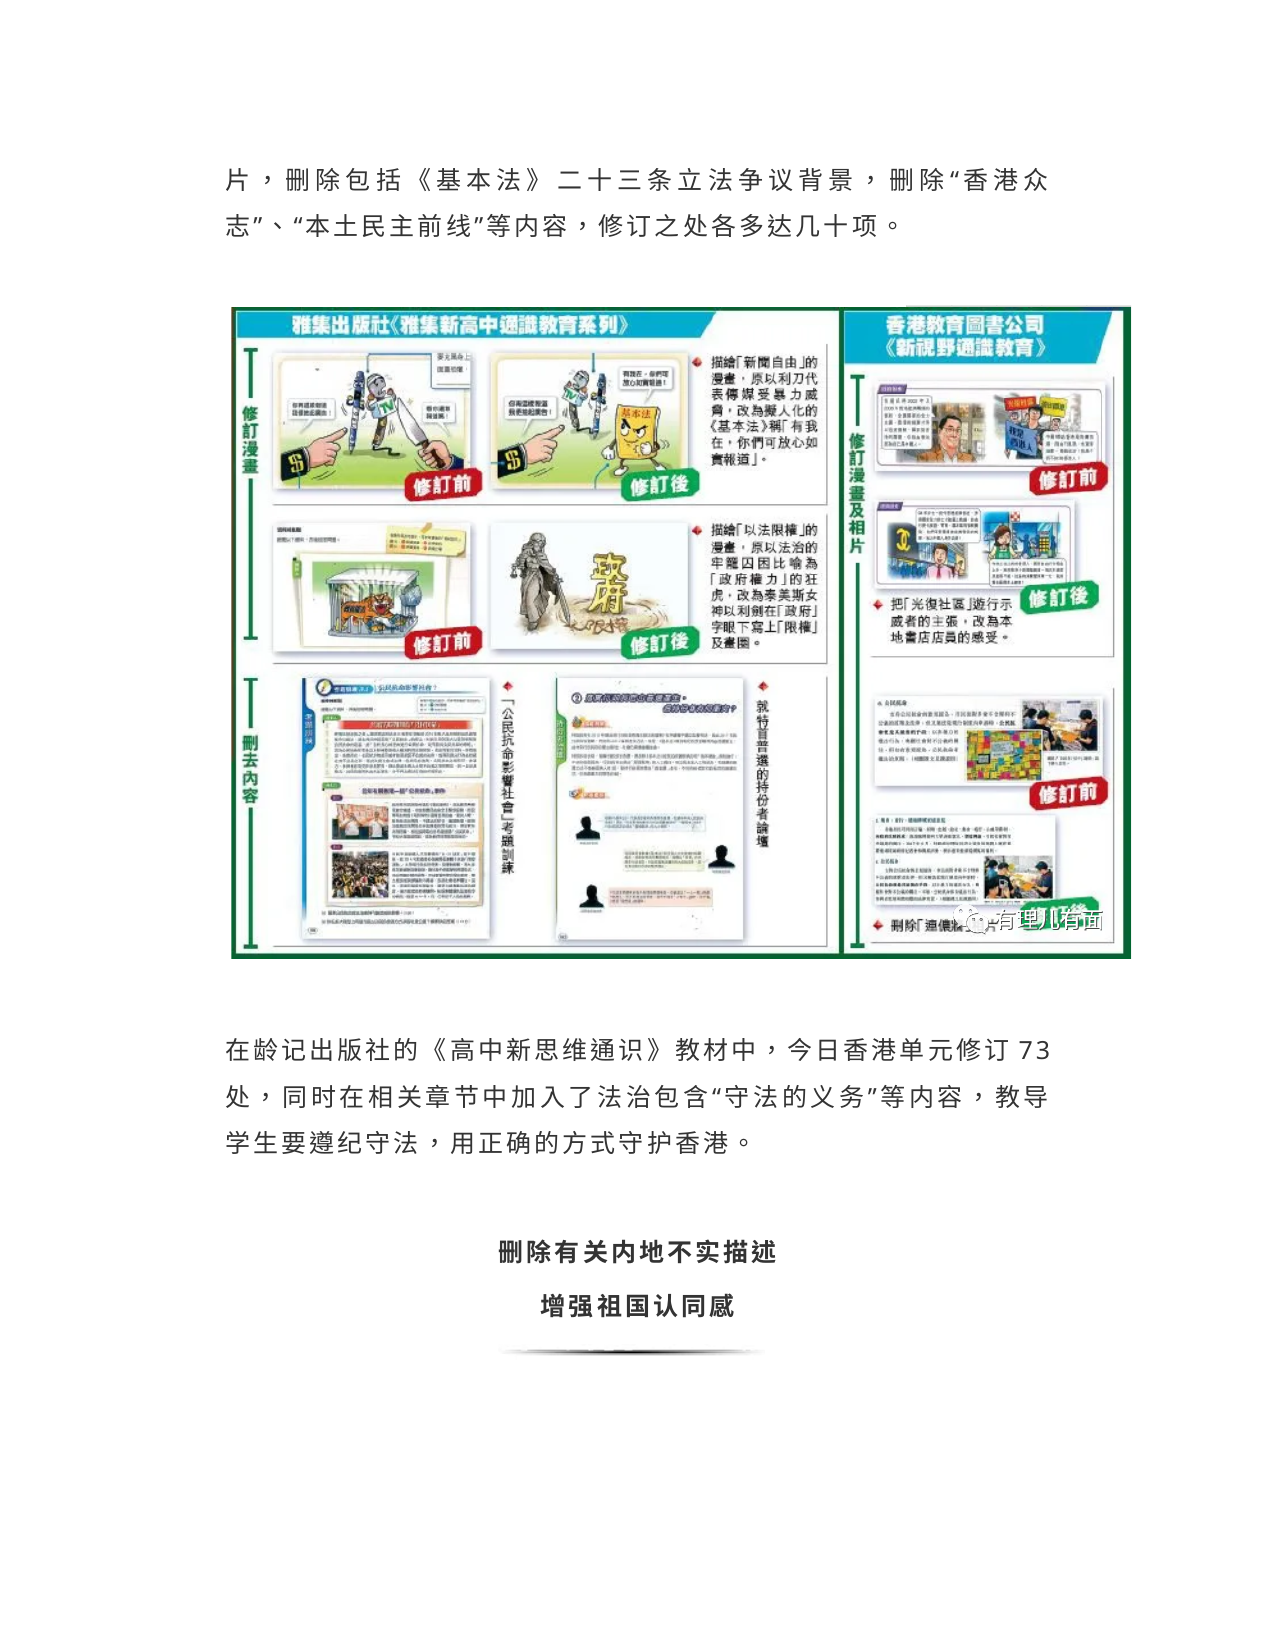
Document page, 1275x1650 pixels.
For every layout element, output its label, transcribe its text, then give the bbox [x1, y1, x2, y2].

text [225, 150, 1050, 243]
picture [231, 305, 1132, 959]
picture [496, 1344, 779, 1360]
text 在龄记出版社的《高中新思维通识》教材中，今日香港单元修订73处，同时在相关章节中加入了法治包含“守法的义务”等内容，教导学生要遵纪守法，用正确的方式守护香港。 [225, 1021, 1050, 1160]
text 删除有关内地不实描述 [225, 1222, 1050, 1268]
text 增强祖国认同感 [225, 1276, 1050, 1323]
